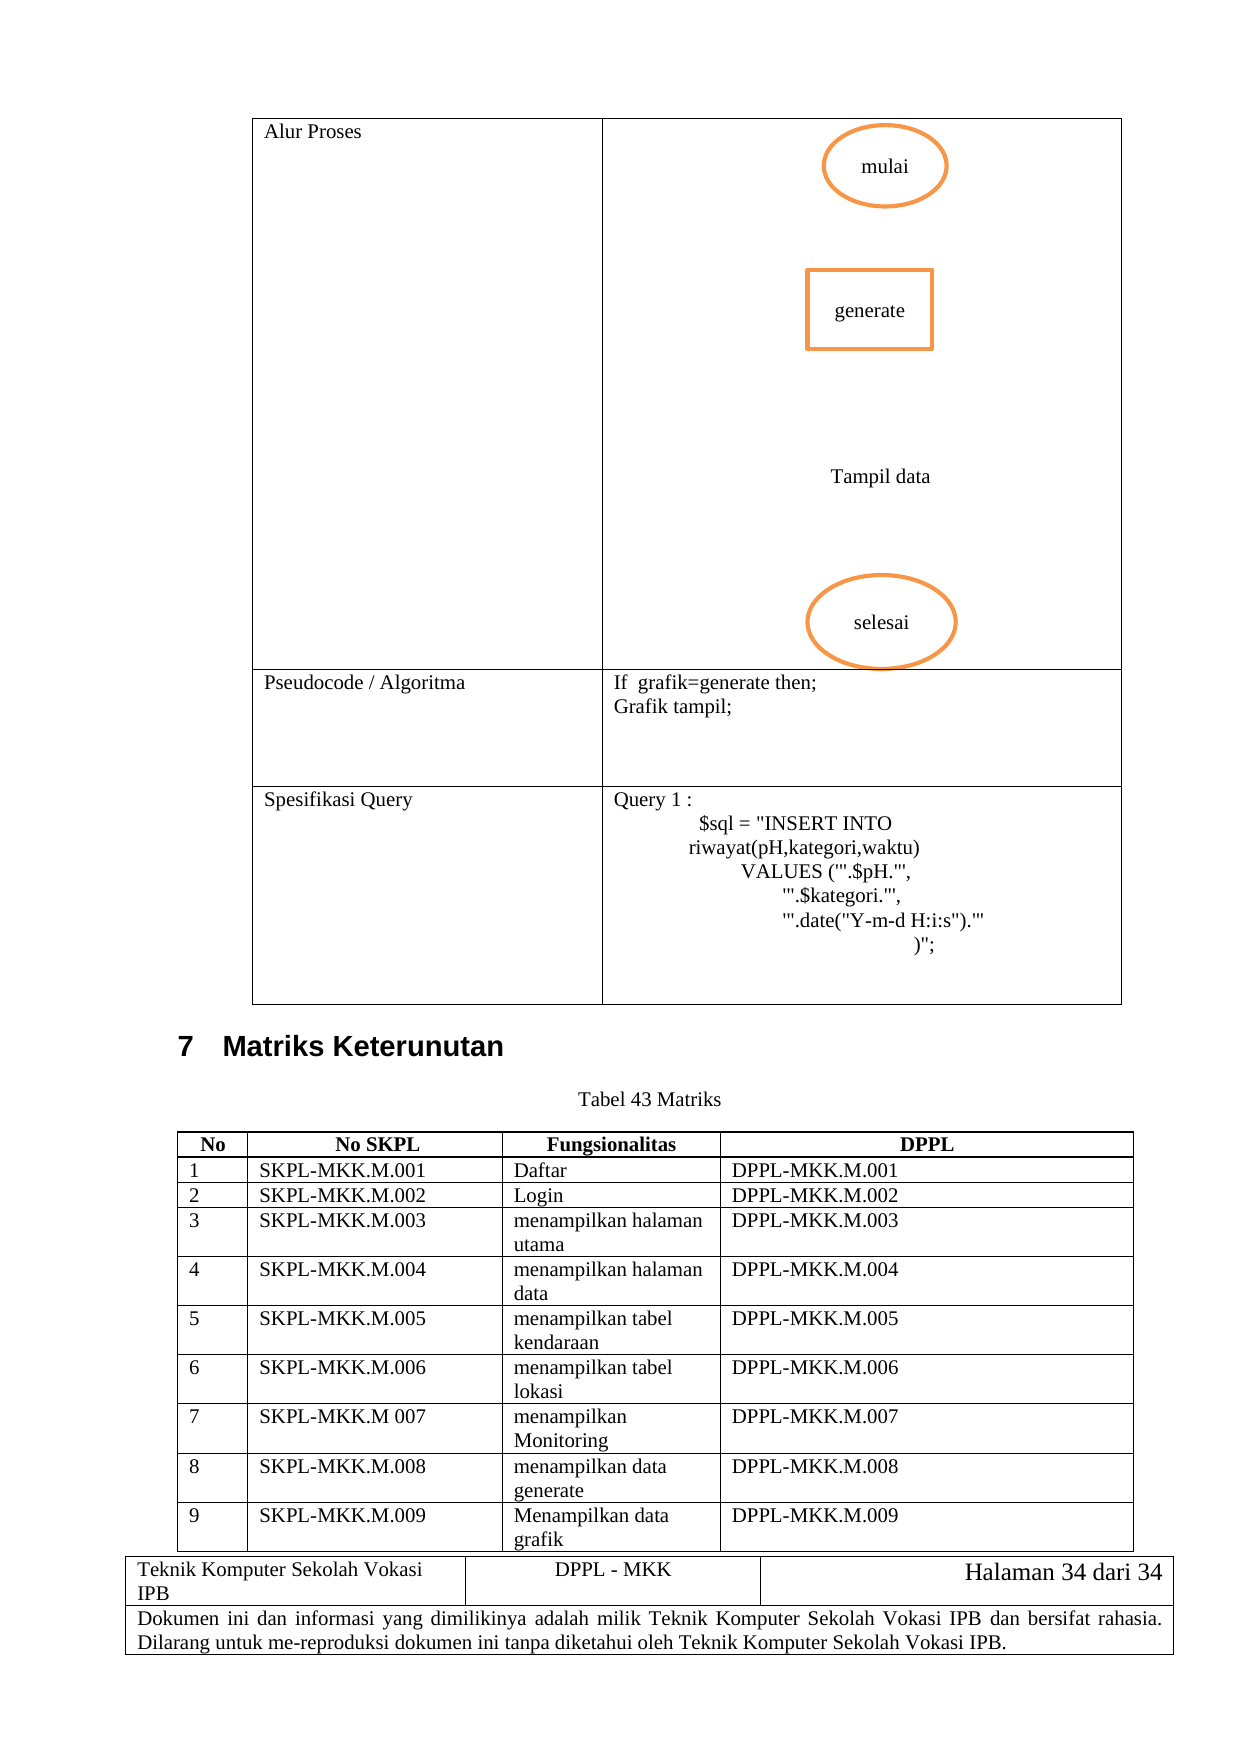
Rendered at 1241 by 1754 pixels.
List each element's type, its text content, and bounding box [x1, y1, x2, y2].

table_cell 5 [178, 1306, 247, 1354]
table_cell If grafik=generate then; Grafik tampil; [603, 670, 1121, 786]
table_cell SKPL-MKK.M.006 [248, 1355, 502, 1403]
table_cell DPPL-MKK.M.008 [721, 1454, 1133, 1502]
table_cell SKPL-MKK.M.001 [248, 1158, 502, 1182]
table_cell menampilkan tabel lokasi [503, 1355, 720, 1403]
table_cell menampilkan data generate [503, 1454, 720, 1502]
table_cell Pseudocode / Algoritma [253, 670, 602, 786]
table_cell 3 [178, 1208, 247, 1256]
table_cell DPPL-MKK.M.007 [721, 1404, 1133, 1452]
subtitle Matriks Keterunutan [177, 1029, 1122, 1062]
table_header Fungsionalitas [503, 1133, 720, 1156]
table_cell menampilkan tabel kendaraan [503, 1306, 720, 1354]
table_cell 7 [178, 1404, 247, 1452]
table_cell 4 [178, 1257, 247, 1305]
table_cell SKPL-MKK.M.003 [248, 1208, 502, 1256]
table_cell Query 1 : $sql = "INSERT INTO riwayat(pH,kategori,waktu) VALUES ('".$pH."', '".$kategori."', '".date("Y-m-d H:i:s")."' )"; [603, 787, 1121, 1004]
table_cell Login [503, 1183, 720, 1207]
table_header No [178, 1133, 247, 1156]
table_cell Alur Proses [253, 119, 602, 669]
table_cell 1 [178, 1158, 247, 1182]
text Tabel 43 Matriks [177, 1086, 1122, 1111]
table_cell SKPL-MKK.M 007 [248, 1404, 502, 1452]
table_cell SKPL-MKK.M.002 [248, 1183, 502, 1207]
table_cell 6 [178, 1355, 247, 1403]
table_cell menampilkan halaman data [503, 1257, 720, 1305]
table_cell SKPL-MKK.M.004 [248, 1257, 502, 1305]
table_cell DPPL-MKK.M.004 [721, 1257, 1133, 1305]
table_cell Daftar [503, 1158, 720, 1182]
table_cell DPPL-MKK.M.003 [721, 1208, 1133, 1256]
table_cell DPPL-MKK.M.005 [721, 1306, 1133, 1354]
table_cell 8 [178, 1454, 247, 1502]
table_cell SKPL-MKK.M.009 [248, 1503, 502, 1551]
table_cell DPPL-MKK.M.006 [721, 1355, 1133, 1403]
table_cell Spesifikasi Query [253, 787, 602, 1004]
table_header DPPL [721, 1133, 1133, 1156]
table_cell SKPL-MKK.M.005 [248, 1306, 502, 1354]
table_cell Menampilkan data grafik [503, 1503, 720, 1551]
table_cell 9 [178, 1503, 247, 1551]
table_cell DPPL-MKK.M.009 [721, 1503, 1133, 1551]
table_cell menampilkan halaman utama [503, 1208, 720, 1256]
table_cell SKPL-MKK.M.008 [248, 1454, 502, 1502]
table_cell 2 [178, 1183, 247, 1207]
table_cell DPPL-MKK.M.001 [721, 1158, 1133, 1182]
table_cell menampilkan Monitoring [503, 1404, 720, 1452]
table_cell DPPL-MKK.M.002 [721, 1183, 1133, 1207]
table_cell [603, 119, 1121, 669]
table_header No SKPL [248, 1133, 502, 1156]
